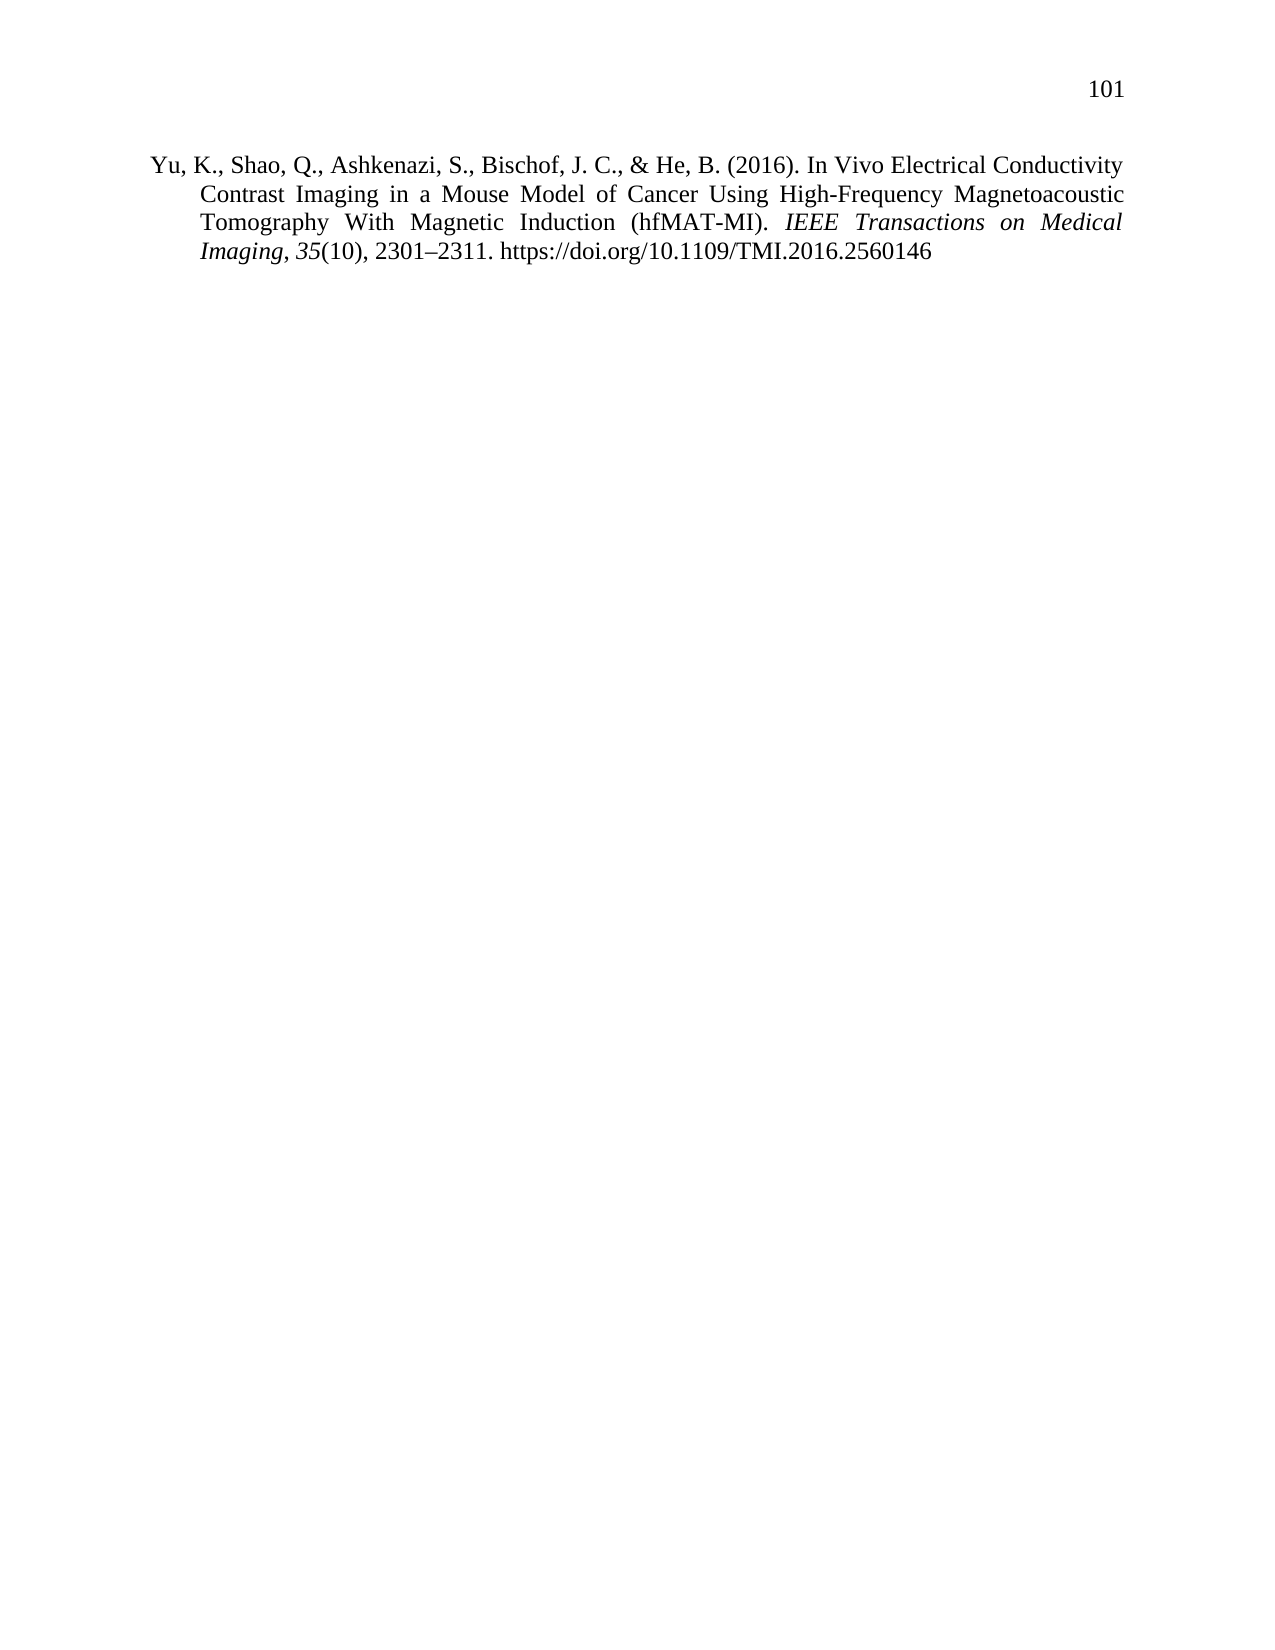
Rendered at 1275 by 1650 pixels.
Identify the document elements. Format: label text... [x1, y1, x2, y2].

text Yu, K., Shao, Q., Ashkenazi, S., Bischof, J. C., & He, B. (2016). In Vivo Electrical Conductivity Contrast Imaging in a Mouse Model of Cancer Using High-Frequency Magnetoacoustic Tomography With Magnetic Induction (hfMAT-MI). IEEE Transactions on Medical Imaging, 35(10), 2301–2311. https://doi.org/10.1109/TMI.2016.2560146 [150, 150, 1125, 265]
